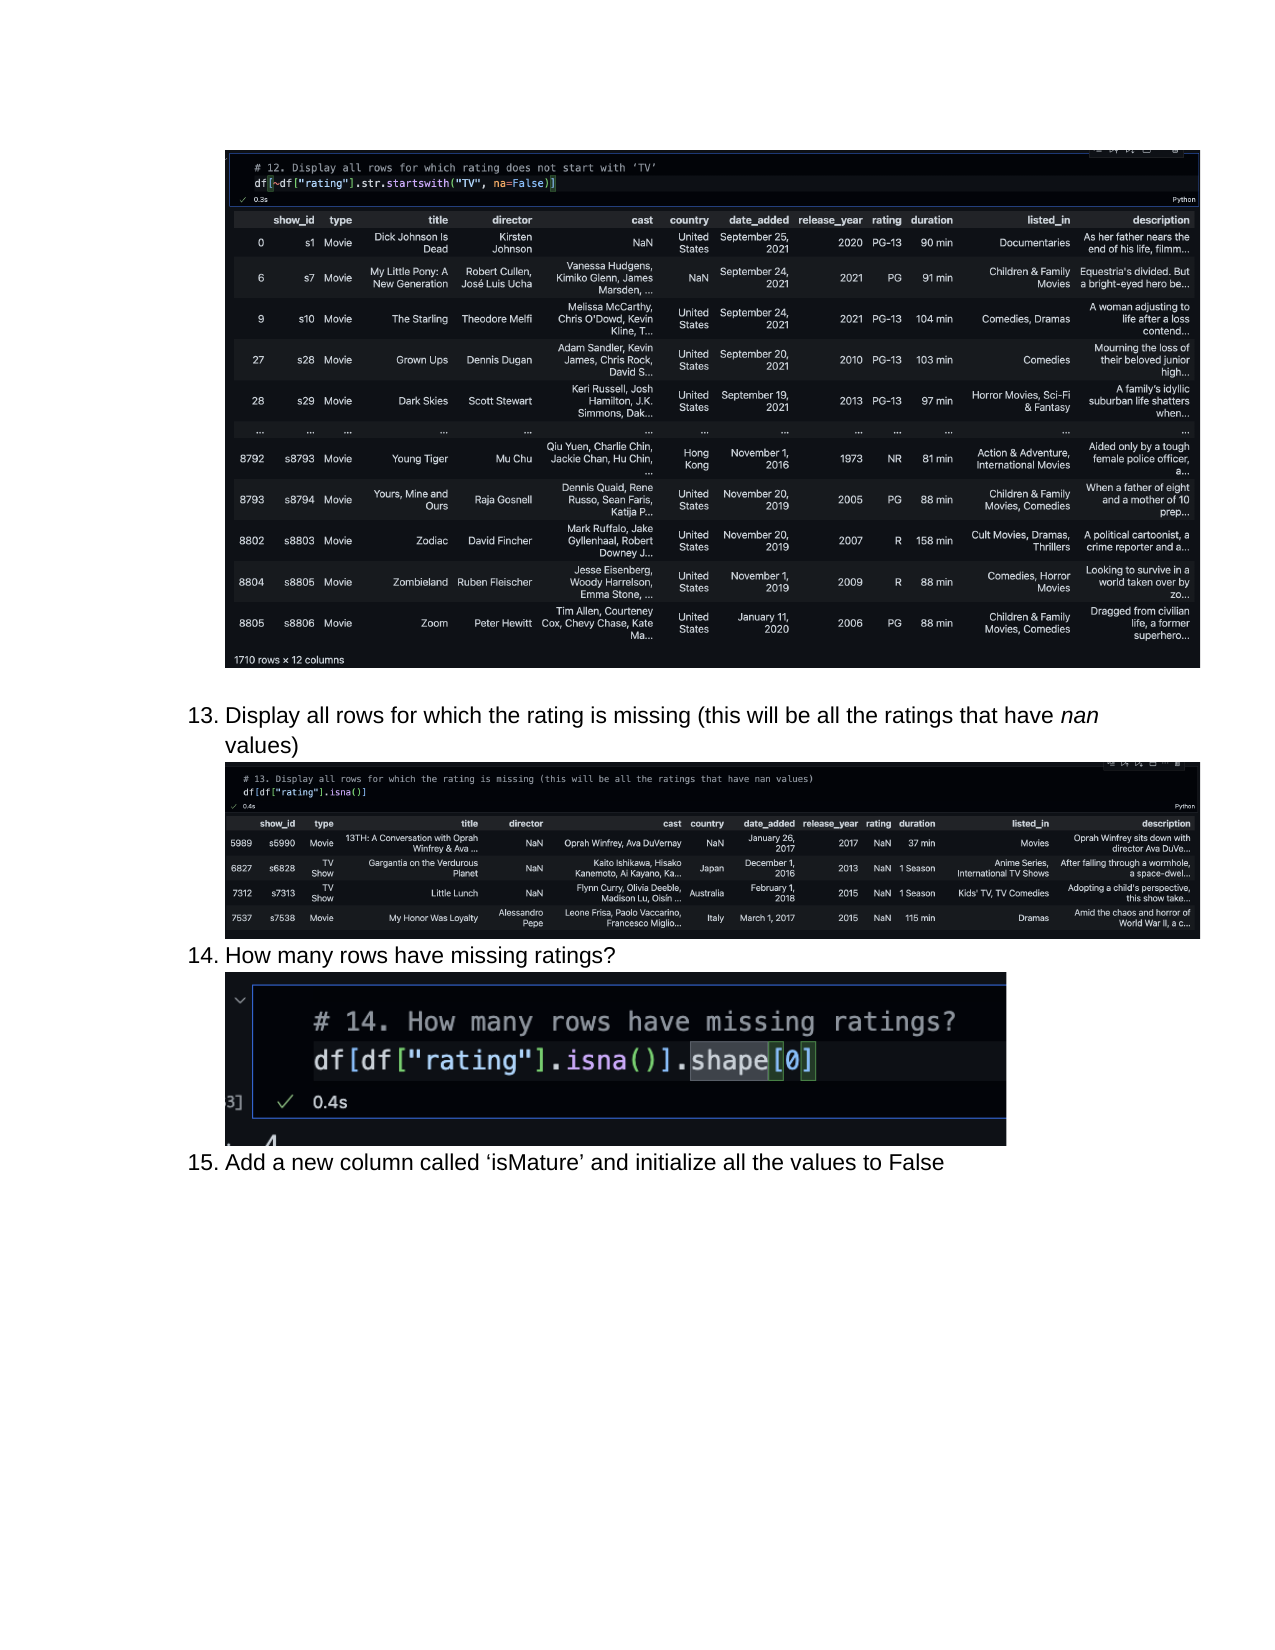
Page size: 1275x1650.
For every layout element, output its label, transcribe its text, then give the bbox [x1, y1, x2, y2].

picture [225, 150, 1200, 668]
picture [225, 972, 1007, 1146]
picture [225, 762, 1200, 939]
list How many rows have missing ratings? [187, 942, 1125, 969]
list Display all rows for which the rating is missing (this will be all the ratings that have nan values) [187, 702, 1125, 758]
list Add a new column called ‘isMature’ and initialize all the values to False [187, 1149, 1125, 1176]
